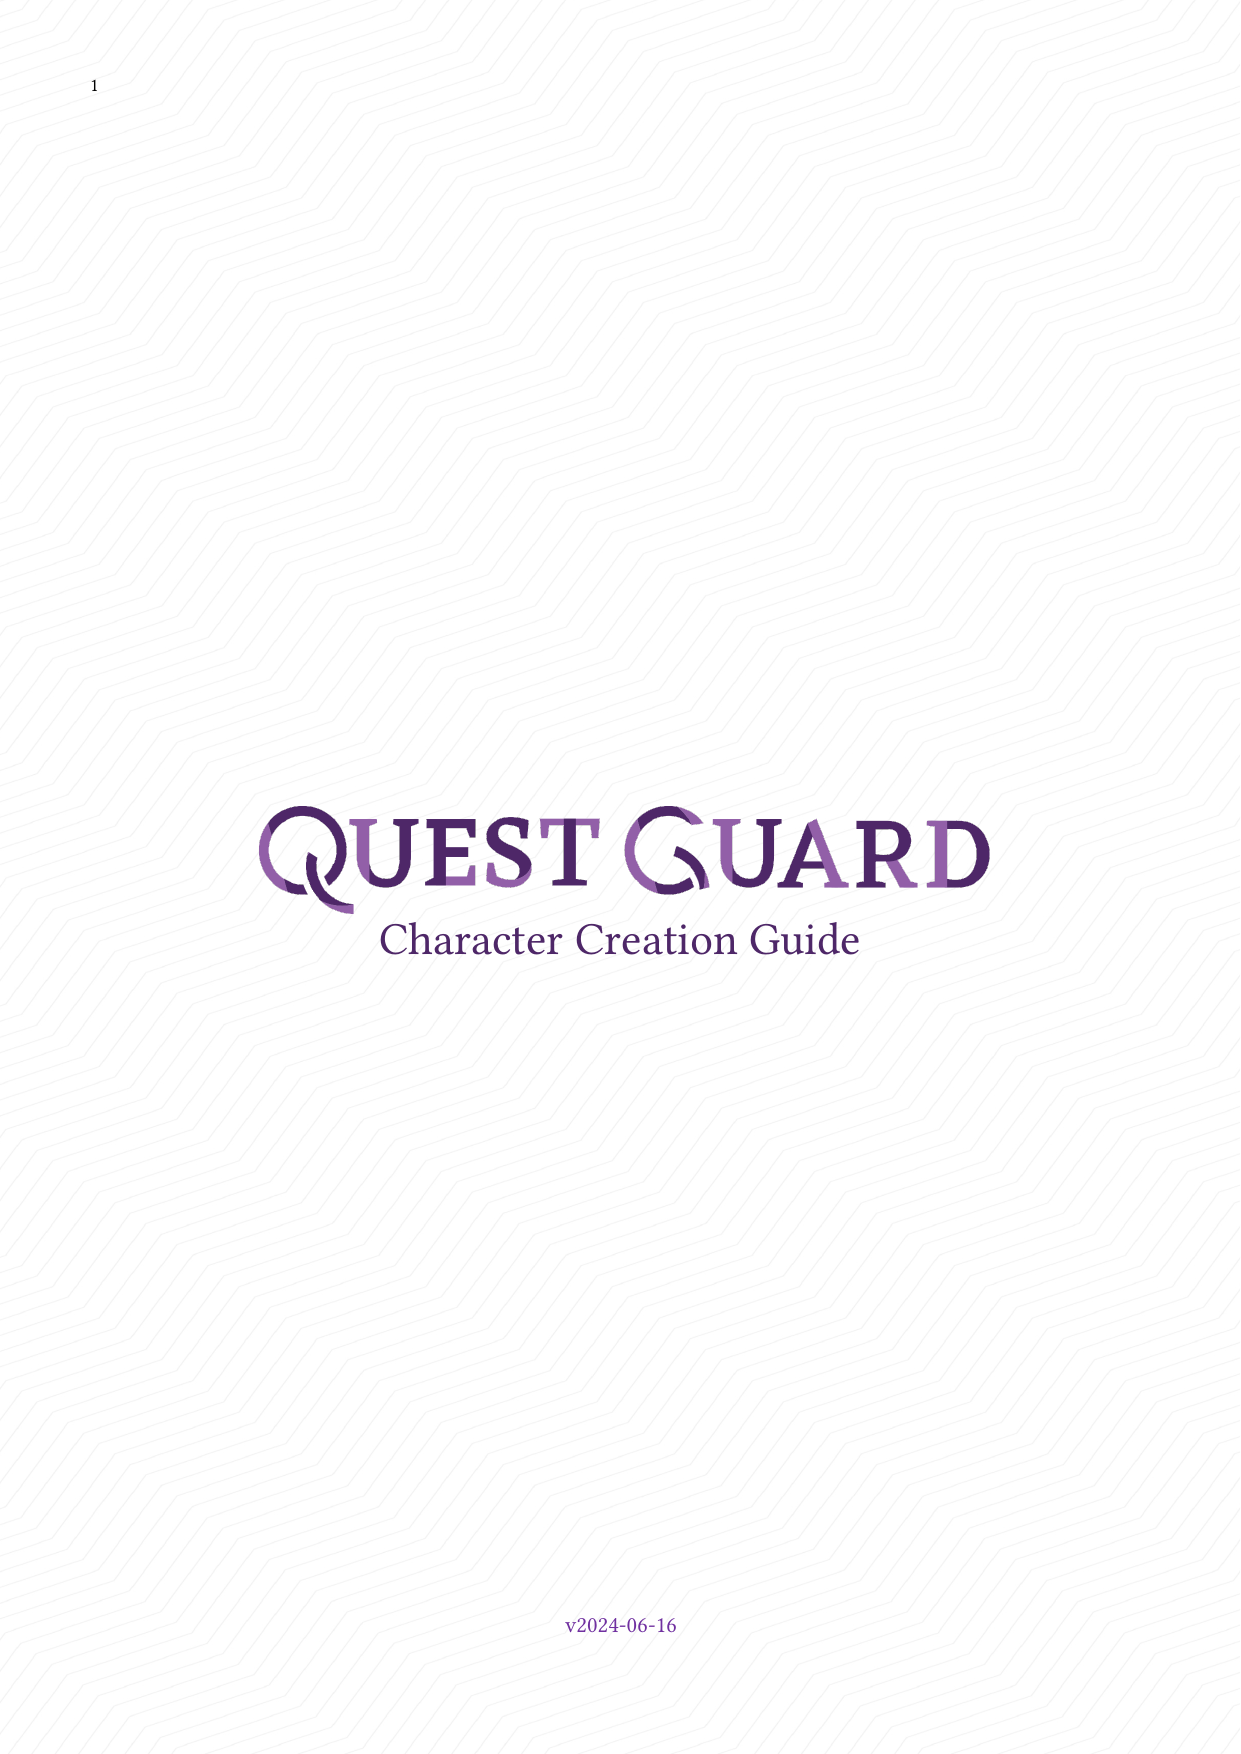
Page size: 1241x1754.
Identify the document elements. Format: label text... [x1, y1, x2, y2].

picture [0, 0, 1241, 1754]
text Character Creation Guide [90, 913, 1150, 966]
